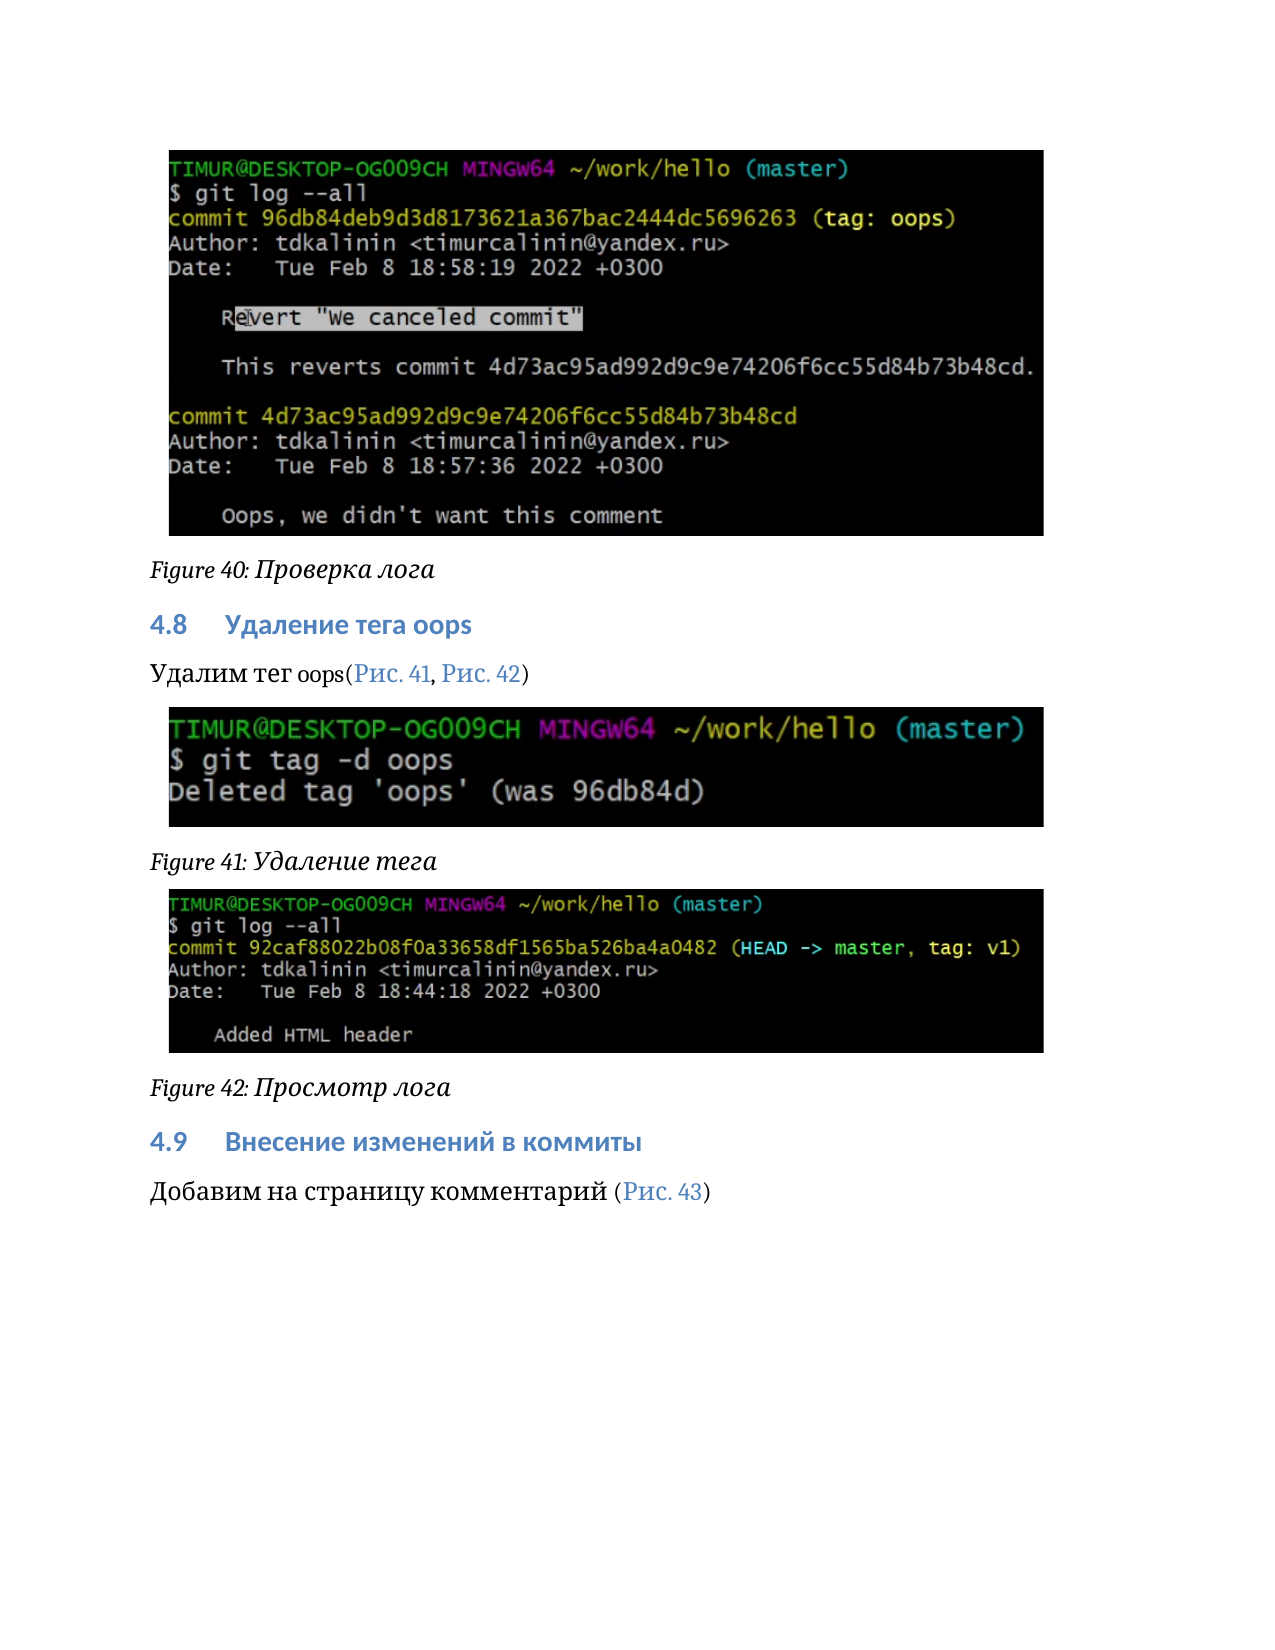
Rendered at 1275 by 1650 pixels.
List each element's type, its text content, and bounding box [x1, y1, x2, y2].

picture [168, 889, 1044, 1053]
text Figure 42: Просмотр лога [150, 1074, 1125, 1102]
picture [168, 150, 1044, 536]
text Добавим на страницу комментарий (Рис. 43) [150, 1178, 1125, 1206]
text Удалим тег oops(Рис. 41, Рис. 42) [150, 660, 1125, 689]
subtitle 4.9 Внесение изменений в коммиты [150, 1123, 1125, 1159]
text Figure 41: Удаление тега [150, 848, 1125, 877]
picture [168, 707, 1044, 827]
subtitle 4.8 Удаление тега oops [150, 606, 1125, 642]
text Figure 40: Проверка лога [150, 556, 1125, 585]
